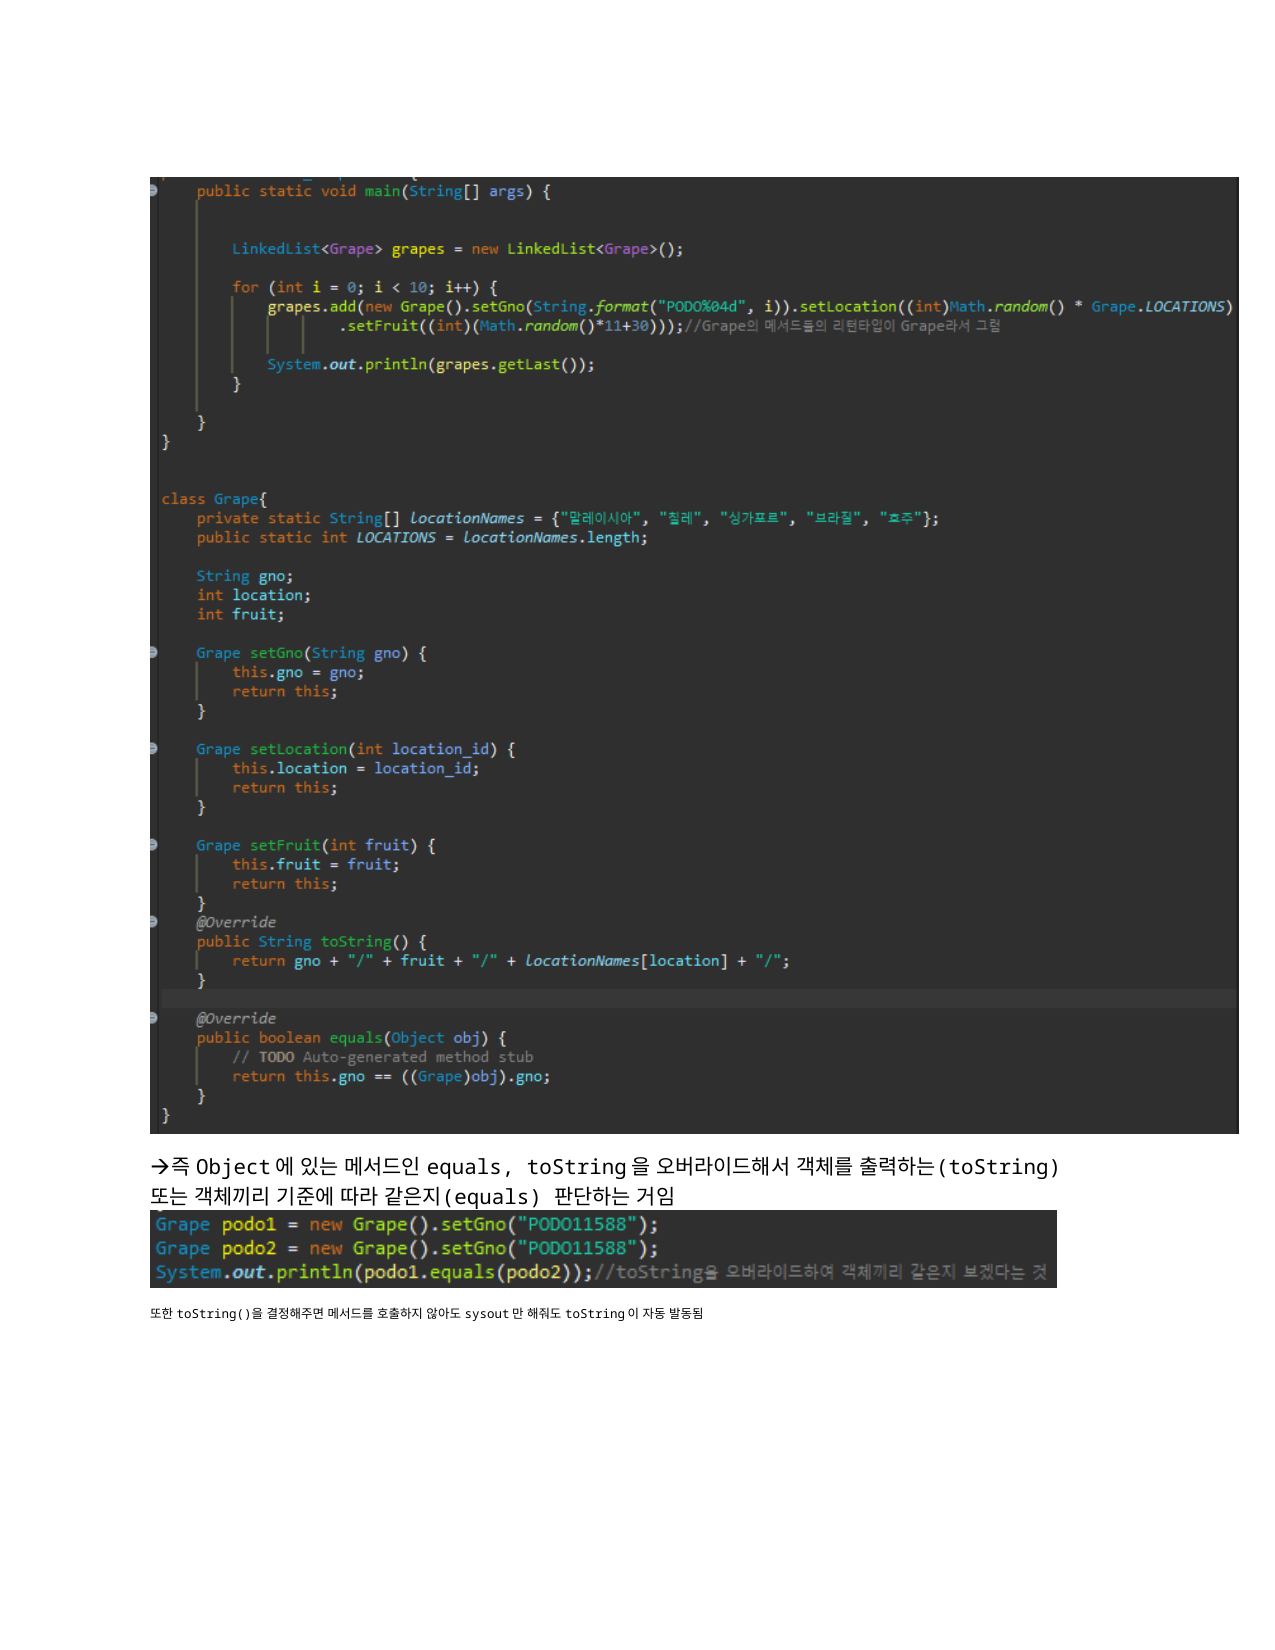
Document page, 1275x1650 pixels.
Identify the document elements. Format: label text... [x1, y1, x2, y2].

picture [150, 177, 1239, 1134]
picture [150, 1210, 1057, 1288]
text 또한 toString()을 결정해주면 메서드를 호출하지 않아도 sysout만 해줘도 toString이 자동 발동됨 [150, 1304, 1125, 1322]
